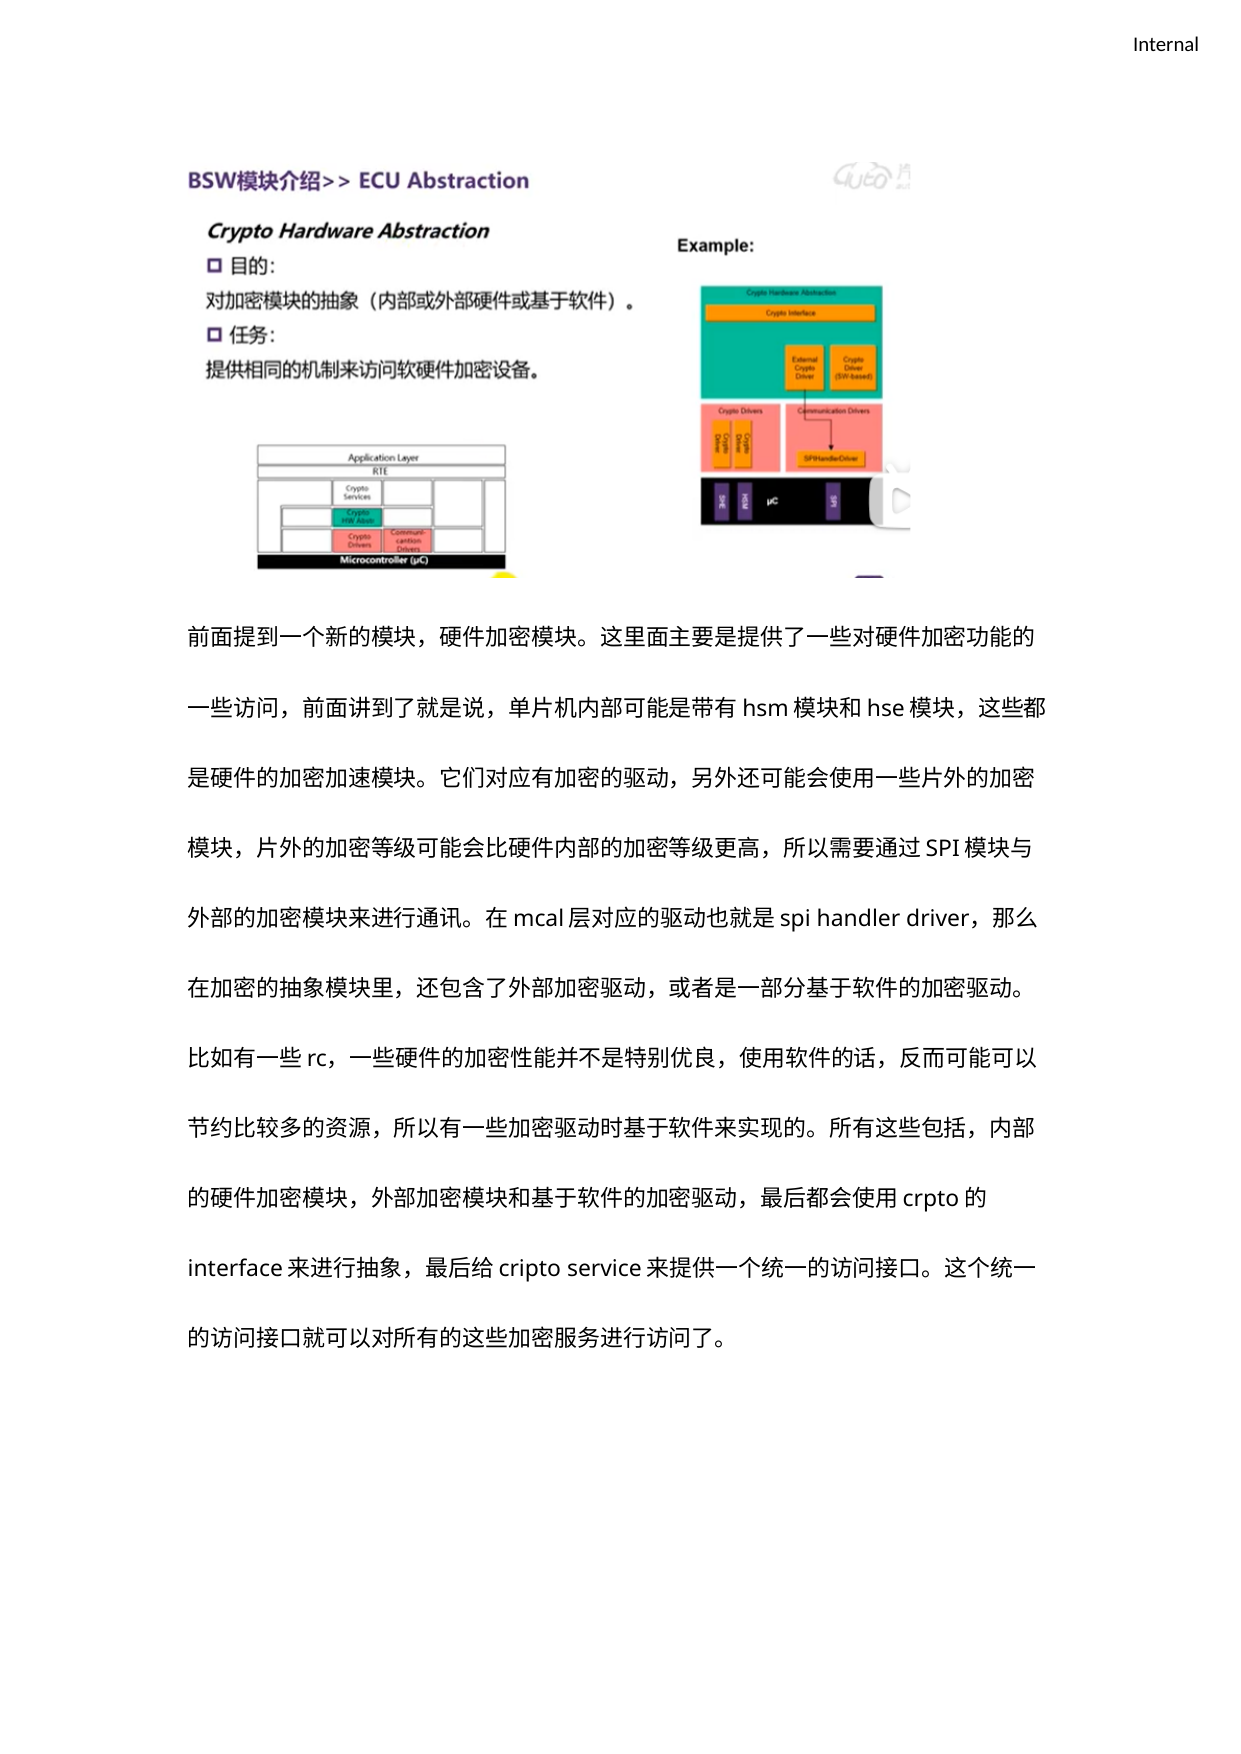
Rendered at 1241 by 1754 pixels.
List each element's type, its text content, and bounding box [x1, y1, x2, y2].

text 前面提到一个新的模块，硬件加密模块。这里面主要是提供了一些对硬件加密功能的一些访问，前面讲到了就是说，单片机内部可能是带有hsm模块和hse模块，这些都是硬件的加密加速模块。它们对应有加密的驱动，另外还可能会使用一些片外的加密模块，片外的加密等级可能会比硬件内部的加密等级更高，所以需要通过SPI模块与外部的加密模块来进行通讯。在mcal层对应的驱动也就是spi handler driver，那么在加密的抽象模块里，还包含了外部加密驱动，或者是一部分基于软件的加密驱动。比如有一些rc，一些硬件的加密性能并不是特别优良，使用软件的话，反而可能可以节约比较多的资源，所以有一些加密驱动时基于软件来实现的。所有这些包括，内部的硬件加密模块，外部加密模块和基于软件的加密驱动，最后都会使用crpto的interface来进行抽象，最后给cripto service来提供一个统一的访问接口。这个统一的访问接口就可以对所有的这些加密服务进行访问了。 [187, 603, 1053, 1369]
picture [187, 162, 911, 578]
